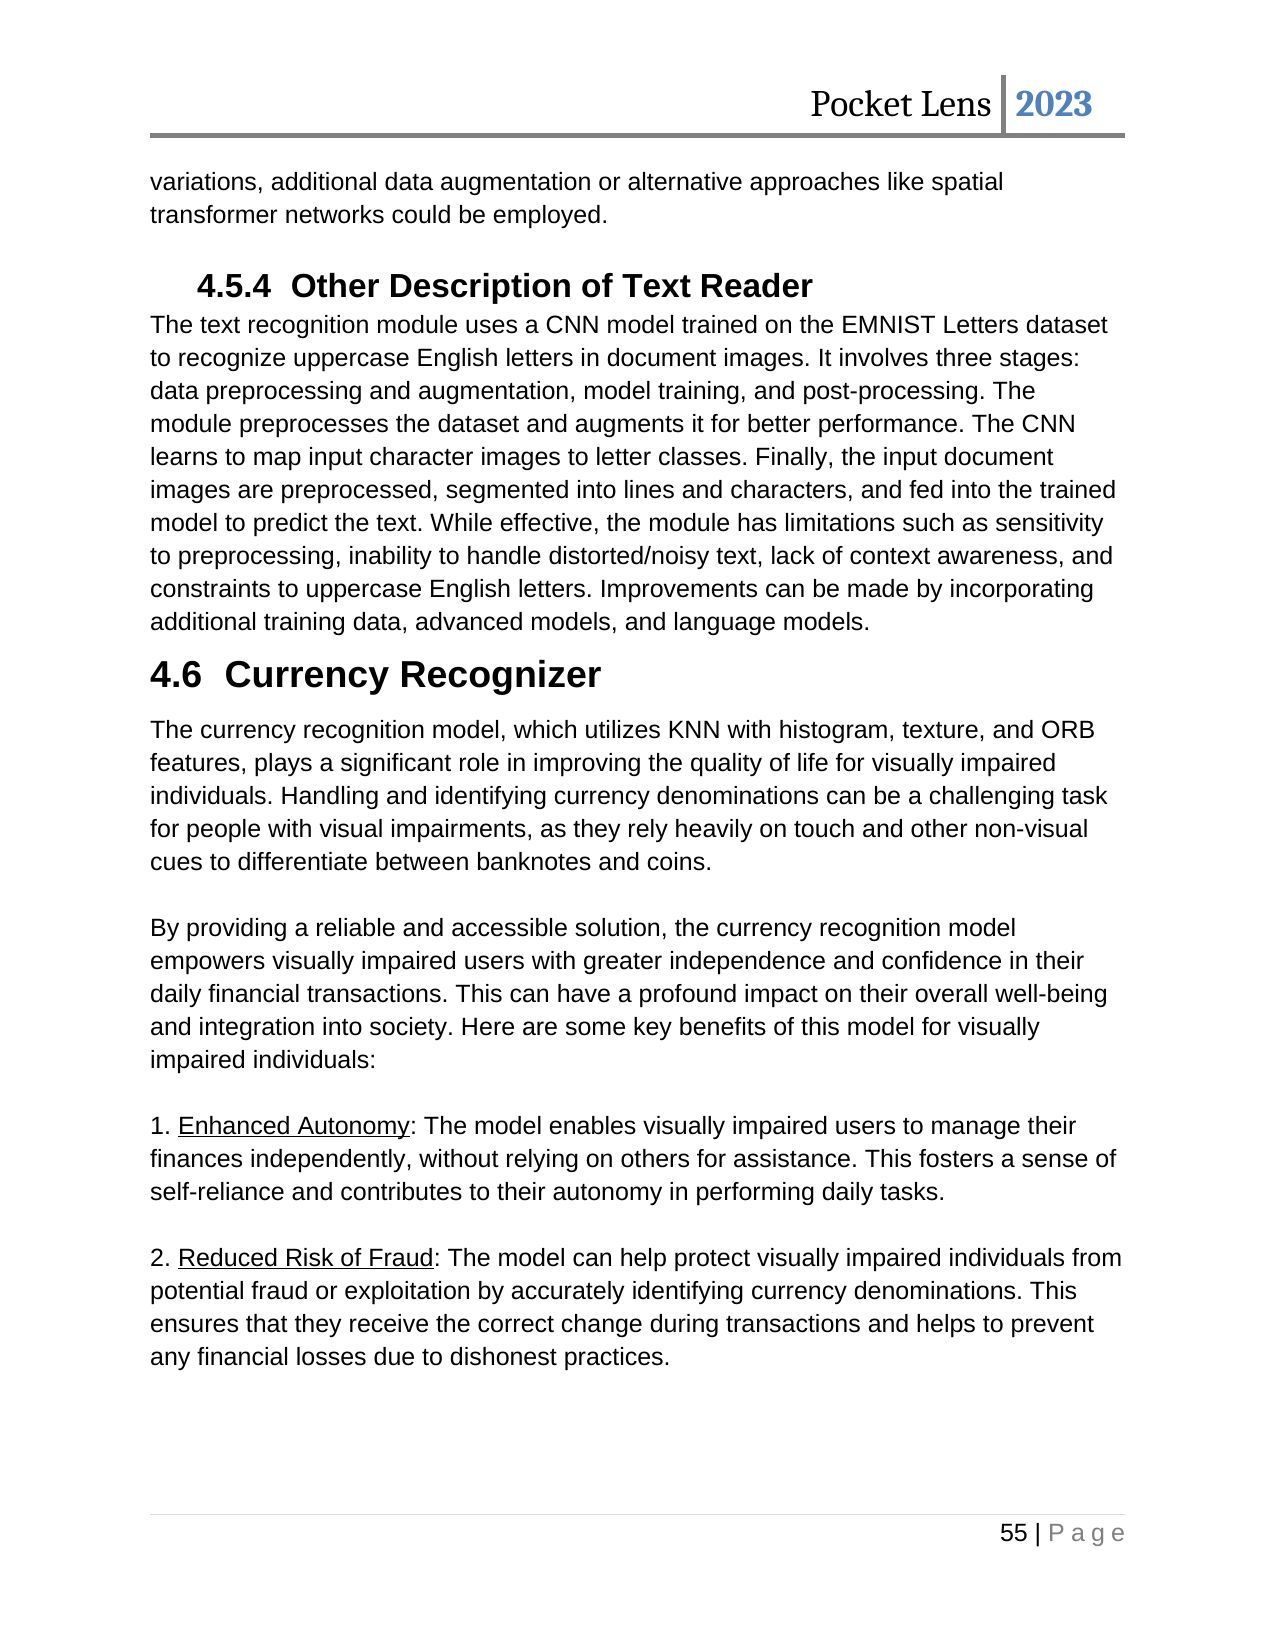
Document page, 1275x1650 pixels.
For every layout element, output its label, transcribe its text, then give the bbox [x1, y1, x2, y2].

text 1. Enhanced Autonomy: The model enables visually impaired users to manage their finances independently, without relying on others for assistance. This fosters a sense of self-reliance and contributes to their autonomy in performing daily tasks. [150, 1111, 1125, 1206]
subtitle Currency Recognizer [150, 652, 1125, 696]
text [150, 167, 1125, 228]
subtitle Other Description of Text Reader [197, 266, 1125, 304]
text The currency recognition model, which utilizes KNN with histogram, texture, and ORB features, plays a significant role in improving the quality of life for visually impaired individuals. Handling and identifying currency denominations can be a challenging task for people with visual impairments, as they rely heavily on touch and other non-visual cues to differentiate between banknotes and coins. [150, 714, 1125, 875]
text By providing a reliable and accessible solution, the currency recognition model empowers visually impaired users with greater independence and confidence in their daily financial transactions. This can have a profound impact on their overall well-being and integration into society. Here are some key benefits of this model for visually impaired individuals: [150, 913, 1125, 1073]
text 2. Reduced Risk of Fraud: The model can help protect visually impaired individuals from potential fraud or exploitation by accurately identifying currency denominations. This ensures that they receive the correct change during transactions and helps to prevent any financial losses due to dishonest practices. [150, 1243, 1125, 1371]
text The text recognition module uses a CNN model trained on the EMNIST Letters dataset to recognize uppercase English letters in document images. It involves three stages: data preprocessing and augmentation, model training, and post-processing. The module preprocesses the dataset and augments it for better performance. The CNN learns to map input character images to letter classes. Finally, the input document images are preprocessed, segmented into lines and characters, and fed into the trained model to predict the text. While effective, the module has limitations such as sensitivity to preprocessing, inability to handle distorted/noisy text, lack of context awareness, and constraints to uppercase English letters. Improvements can be made by incorporating additional training data, advanced models, and language models. [150, 310, 1125, 636]
